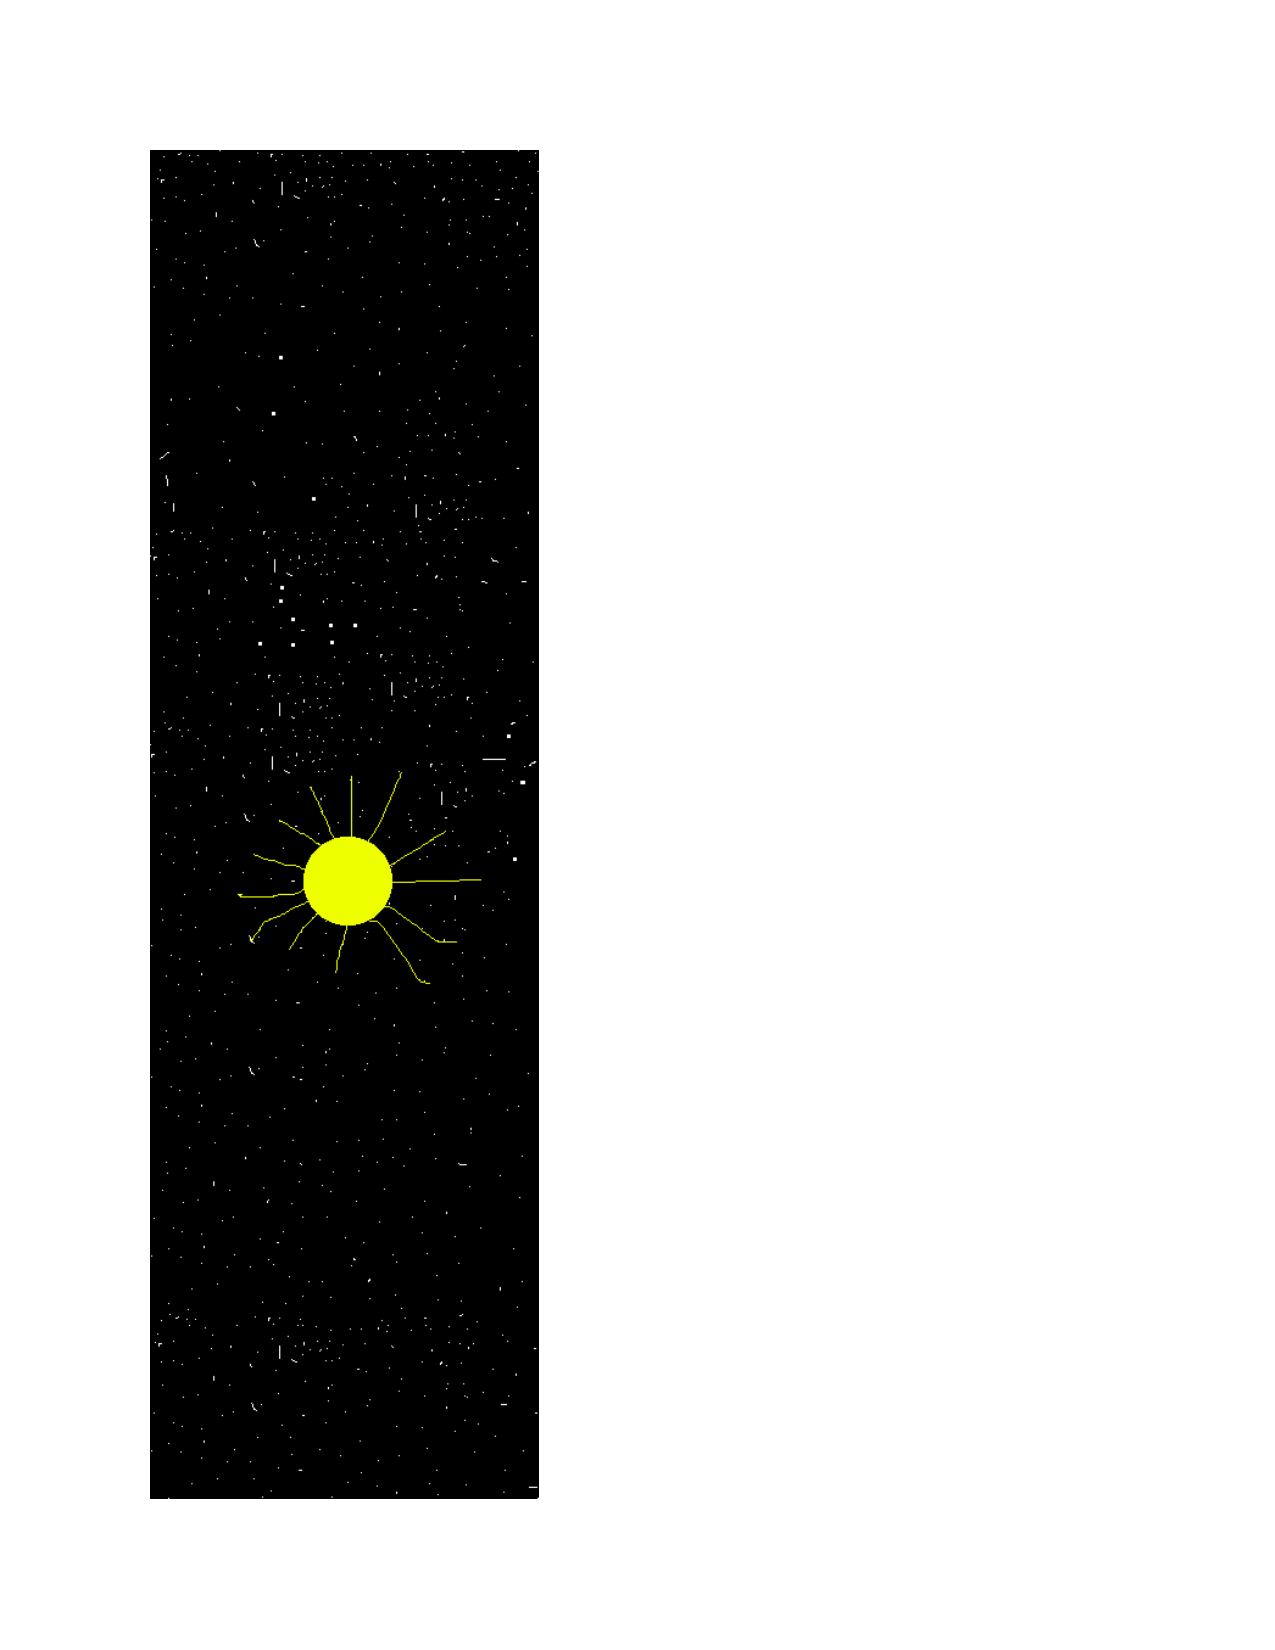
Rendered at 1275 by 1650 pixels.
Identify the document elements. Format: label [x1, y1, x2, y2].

picture [150, 150, 539, 1499]
